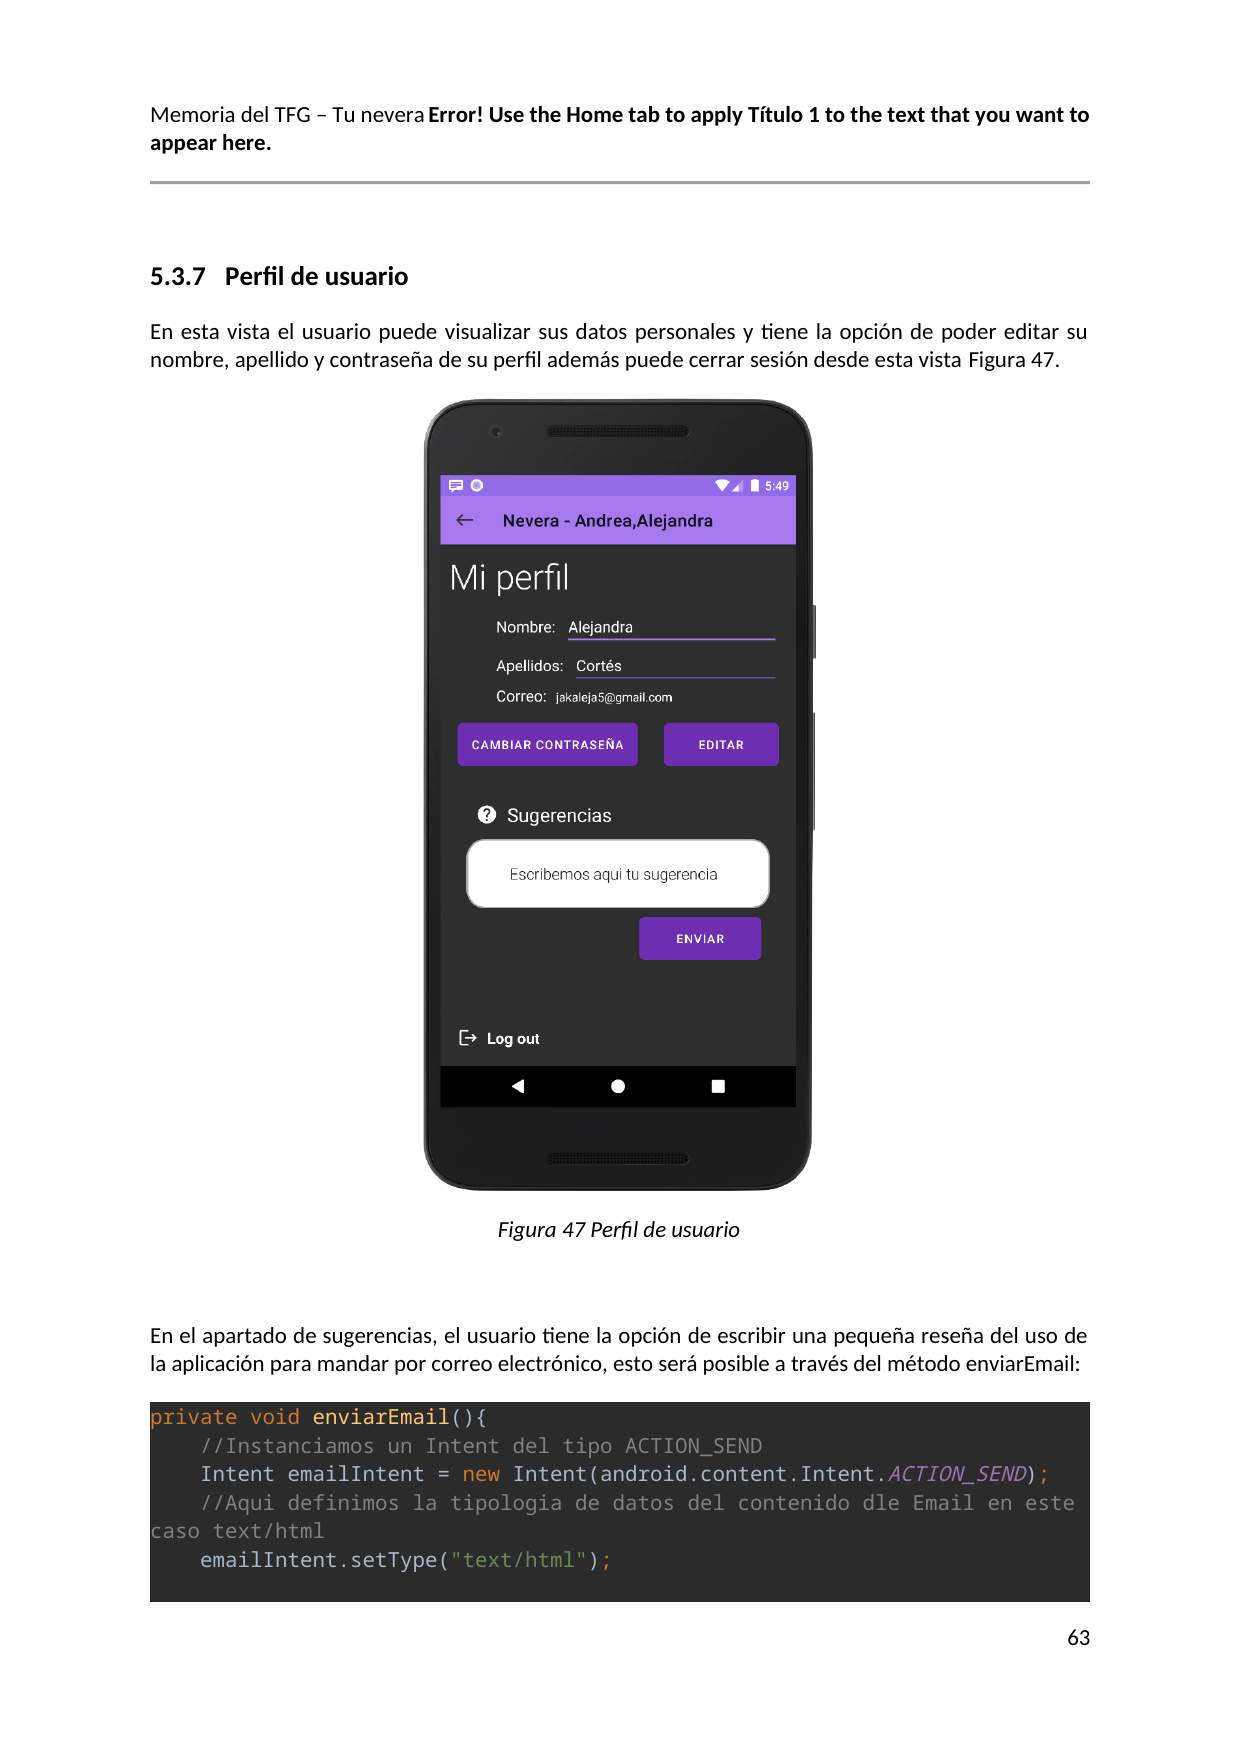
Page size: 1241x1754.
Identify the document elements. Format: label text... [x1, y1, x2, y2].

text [150, 1402, 1090, 1602]
text 5.3.7 Perfil de usuario [150, 259, 1090, 292]
text En el apartado de sugerencias, el usuario tiene la opción de escribir una pequeña reseña del uso de la aplicación para mandar por correo electrónico, esto será posible a través del método enviarEmail: [150, 1321, 1090, 1377]
picture [423, 398, 816, 1191]
